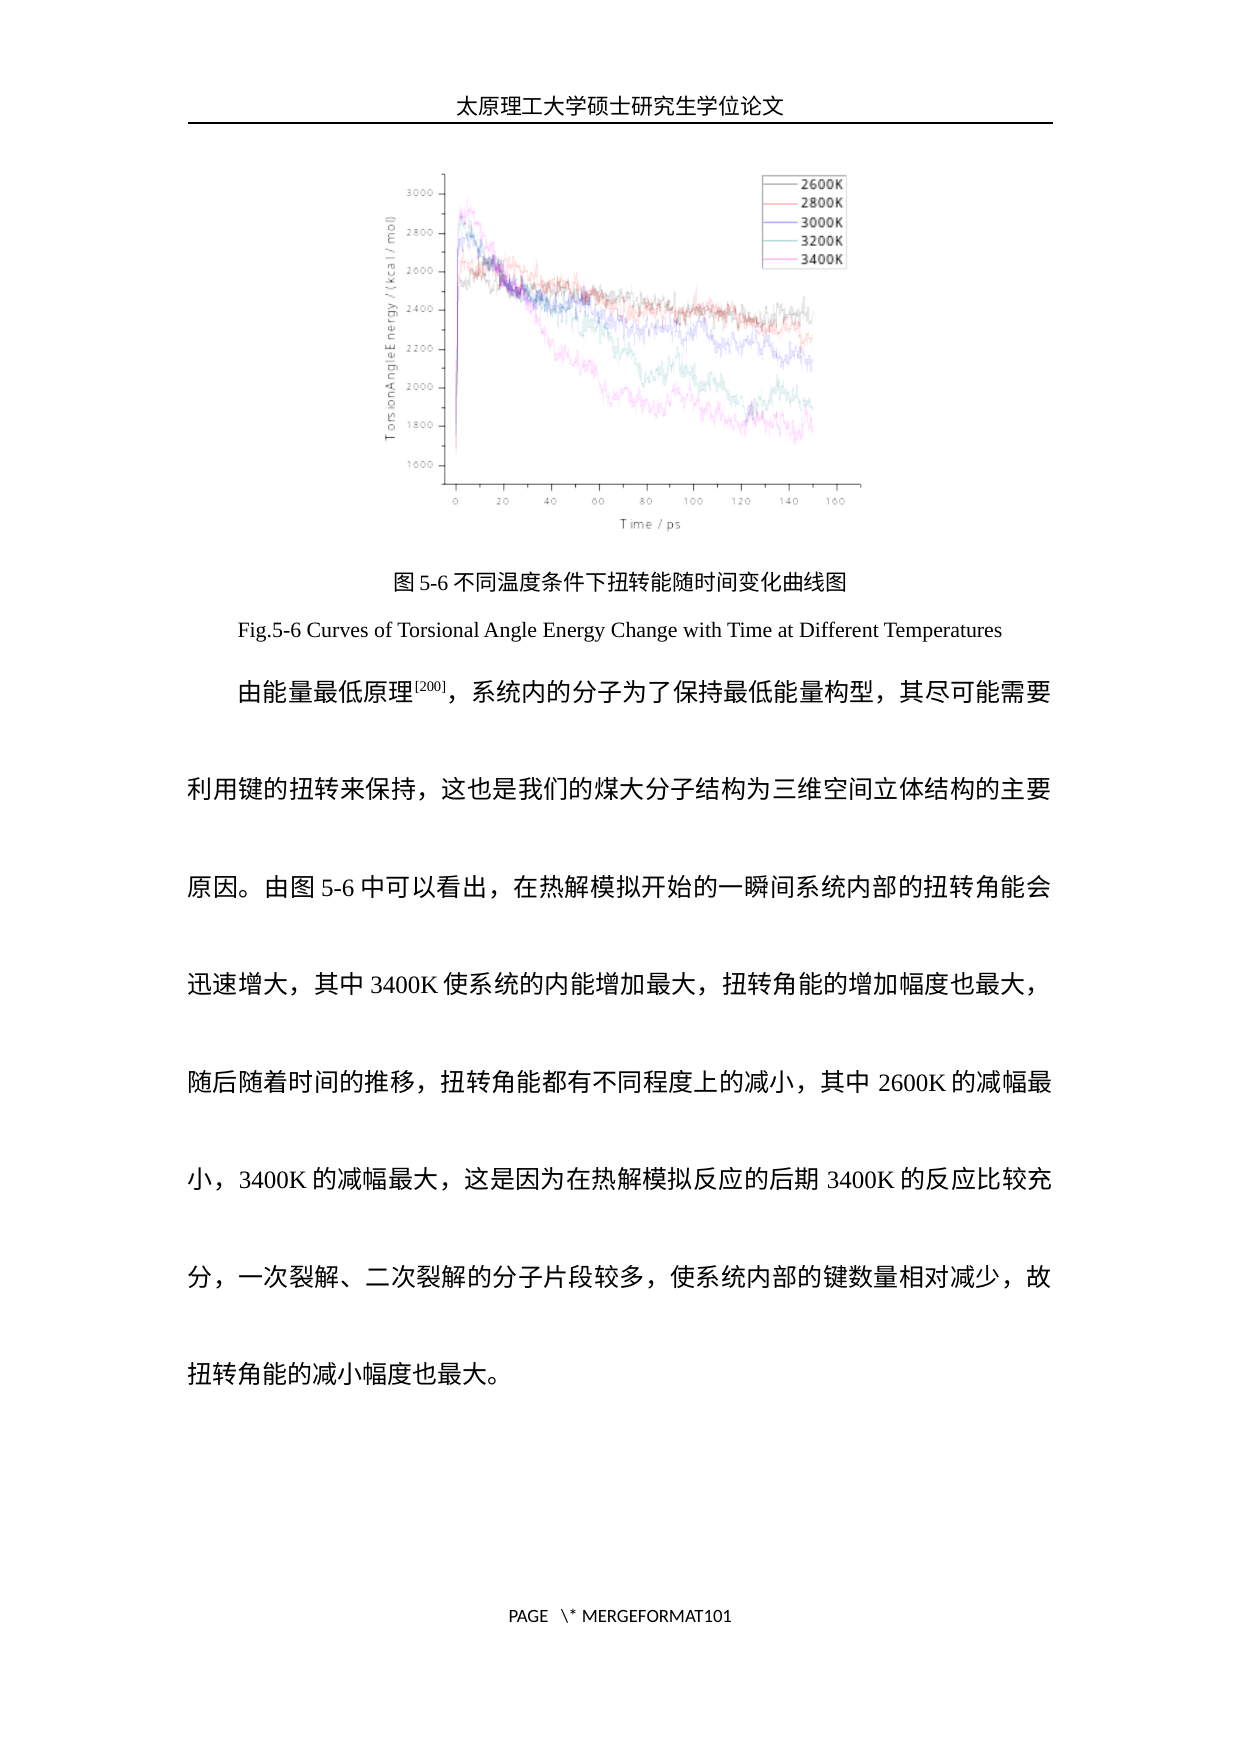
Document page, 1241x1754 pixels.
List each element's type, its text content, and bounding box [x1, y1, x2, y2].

text Fig.5-6 Curves of Torsional Angle Energy Change with Time at Different Temperatures [187, 613, 1053, 645]
text 由能量最低原理[200]，系统内的分子为了保持最低能量构型，其尽可能需要利用键的扭转来保持，这也是我们的煤大分子结构为三维空间立体结构的主要原因。由图5-6中可以看出，在热解模拟开始的一瞬间系统内部的扭转角能会迅速增大，其中3400K使系统的内能增加最大，扭转角能的增加幅度也最大，随后随着时间的推移，扭转角能都有不同程度上的减小，其中2600K的减幅最小，3400K的减幅最大，这是因为在热解模拟反应的后期3400K的反应比较充分，一次裂解、二次裂解的分子片段较多，使系统内部的键数量相对减少，故扭转角能的减小幅度也最大。 [187, 658, 1053, 1406]
text 图5-6 不同温度条件下扭转能随时间变化曲线图 [187, 564, 1053, 597]
